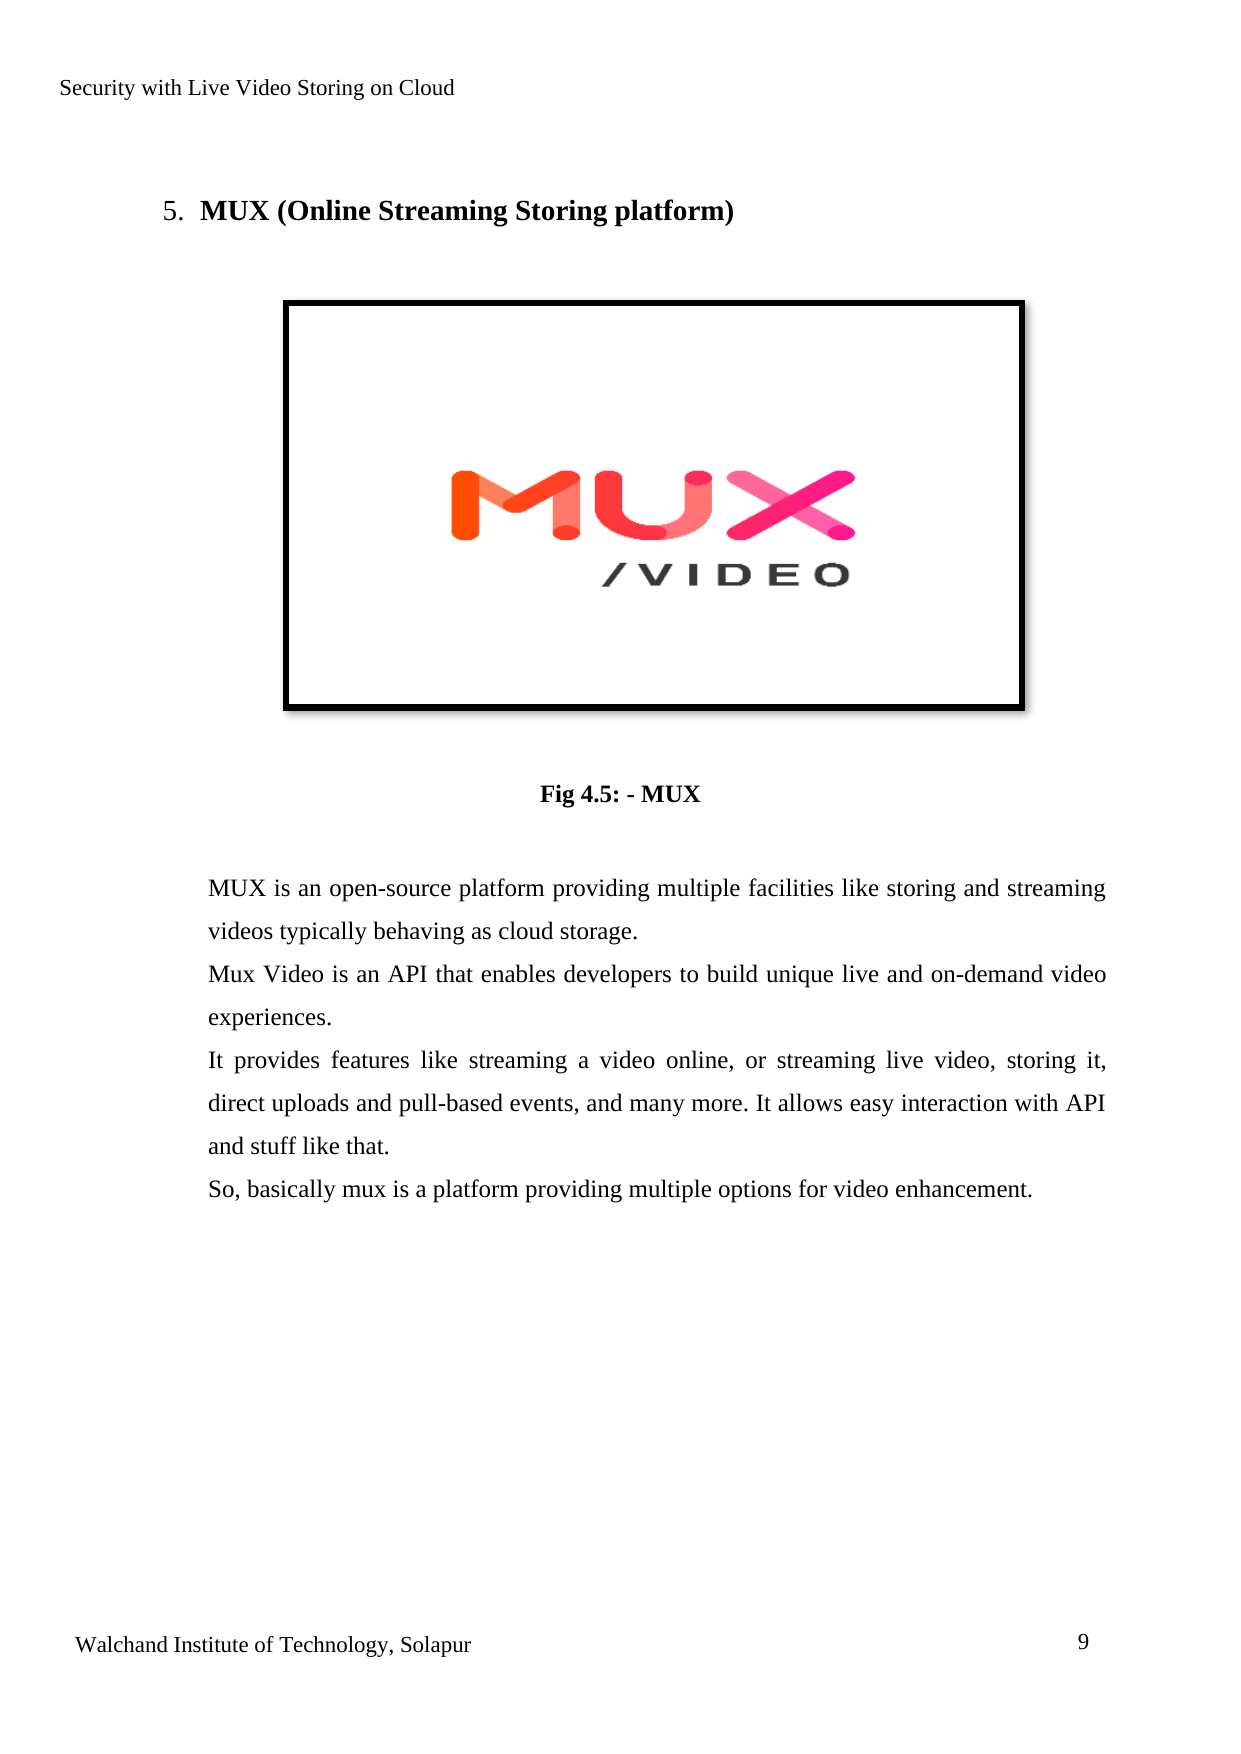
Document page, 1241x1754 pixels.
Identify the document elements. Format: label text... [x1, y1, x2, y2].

text Mux Video is an API that enables developers to build unique live and on-demand video experiences. [208, 959, 1107, 1031]
text Fig 4.5: - MUX [133, 779, 1107, 808]
text It provides features like streaming a video online, or streaming live video, storing it, direct uploads and pull-based events, and many more. It allows easy interaction with API and stuff like that. [208, 1045, 1107, 1160]
text So, basically mux is a platform providing multiple options for video enhancement. [208, 1174, 1107, 1203]
picture [289, 306, 1019, 704]
text MUX is an open-source platform providing multiple facilities like storing and streaming videos typically behaving as cloud storage. [208, 873, 1107, 944]
list MUX (Online Streaming Storing platform) [162, 193, 1107, 227]
